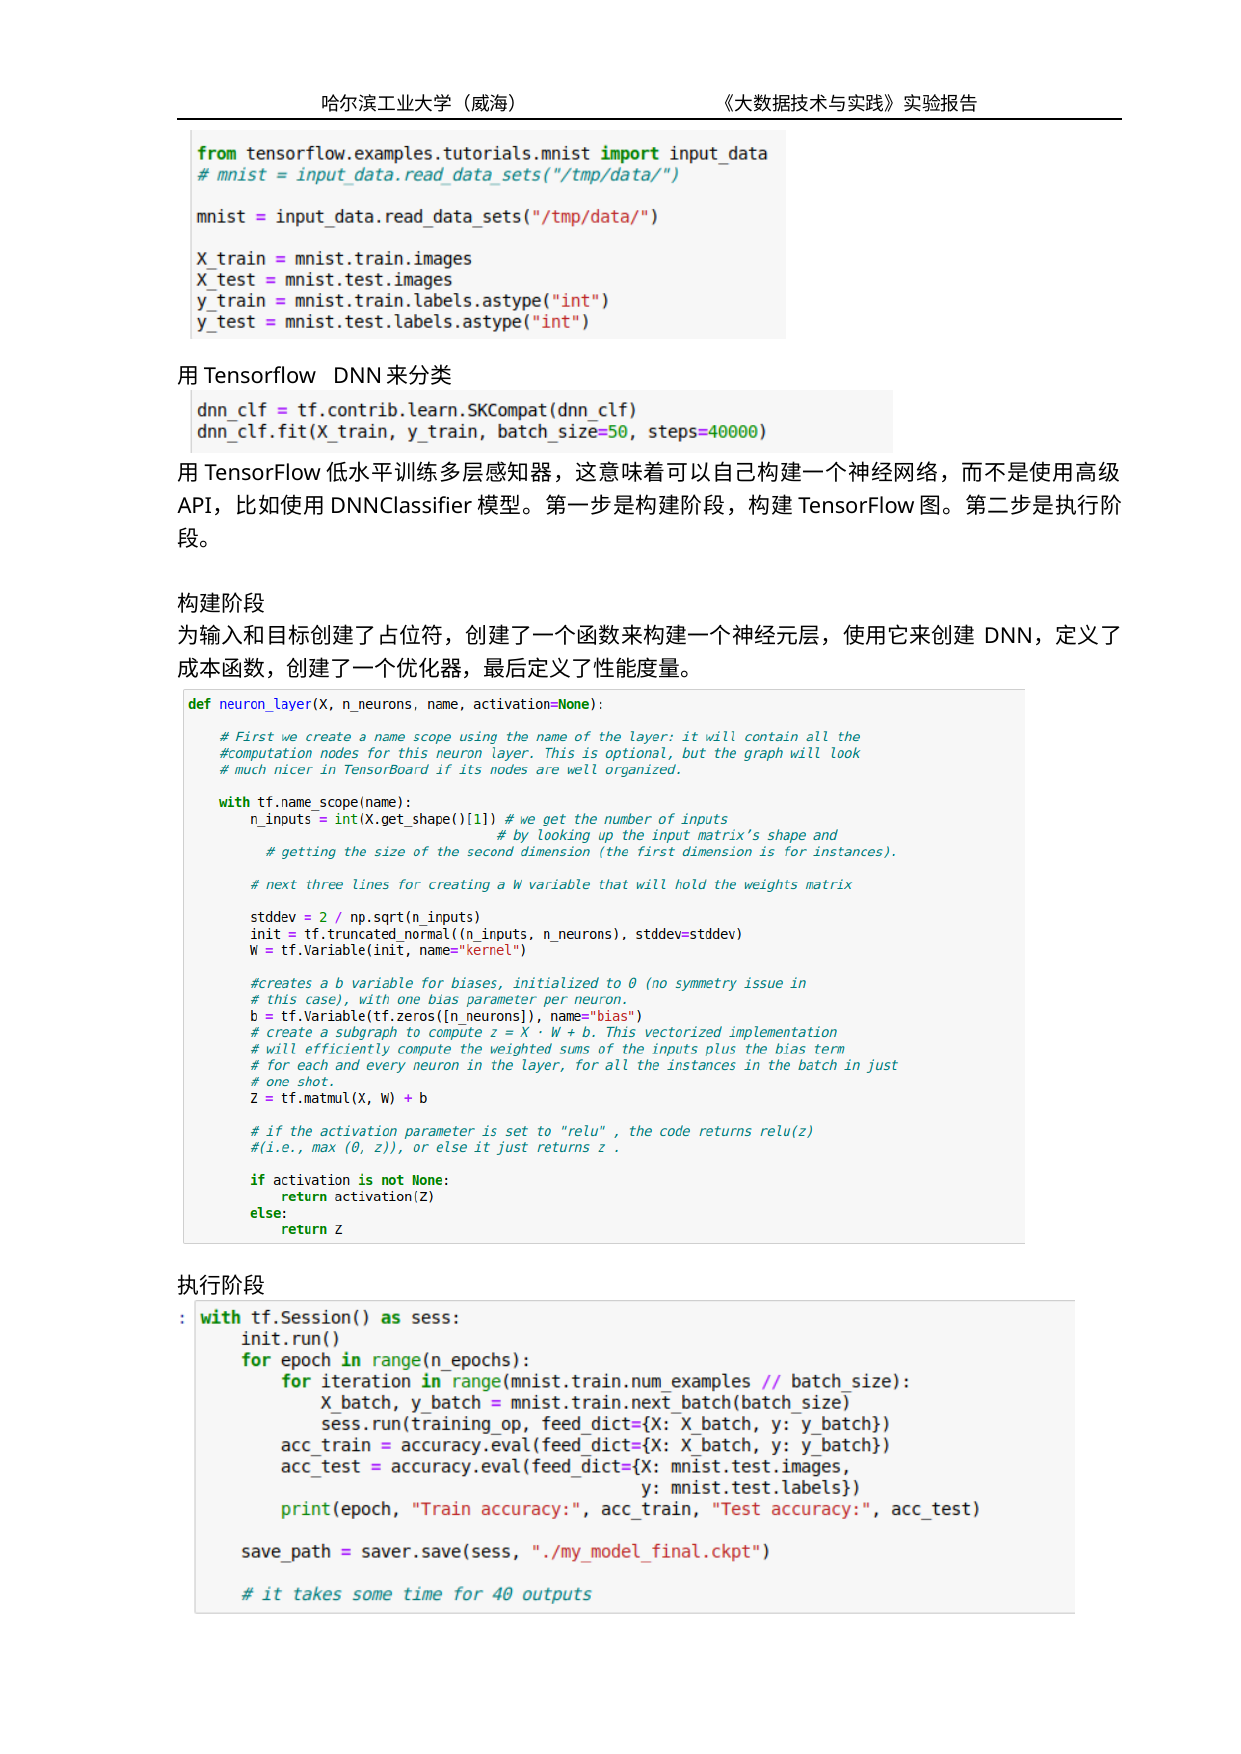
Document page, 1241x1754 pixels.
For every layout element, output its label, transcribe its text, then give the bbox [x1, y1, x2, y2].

text 为输入和目标创建了占位符，创建了一个函数来构建一个神经元层，使用它来创建DNN，定义了成本函数，创建了一个优化器，最后定义了性能度量。 [177, 649, 1122, 683]
picture [177, 682, 1025, 1254]
picture [177, 130, 786, 339]
text 用TensorFlow低水平训练多层感知器，这意味着可以自己构建一个神经网络，而不是使用高级API，比如使用DNNClassifier模型。第一步是构建阶段，构建TensorFlow图。第二步是执行阶段。 [177, 487, 1122, 553]
text 用Tensorflow DNN来分类 [387, 358, 1122, 390]
picture [177, 1300, 1075, 1624]
text 构建阶段 [177, 585, 1122, 618]
text 执行阶段 [177, 1268, 1122, 1300]
picture [177, 390, 893, 453]
